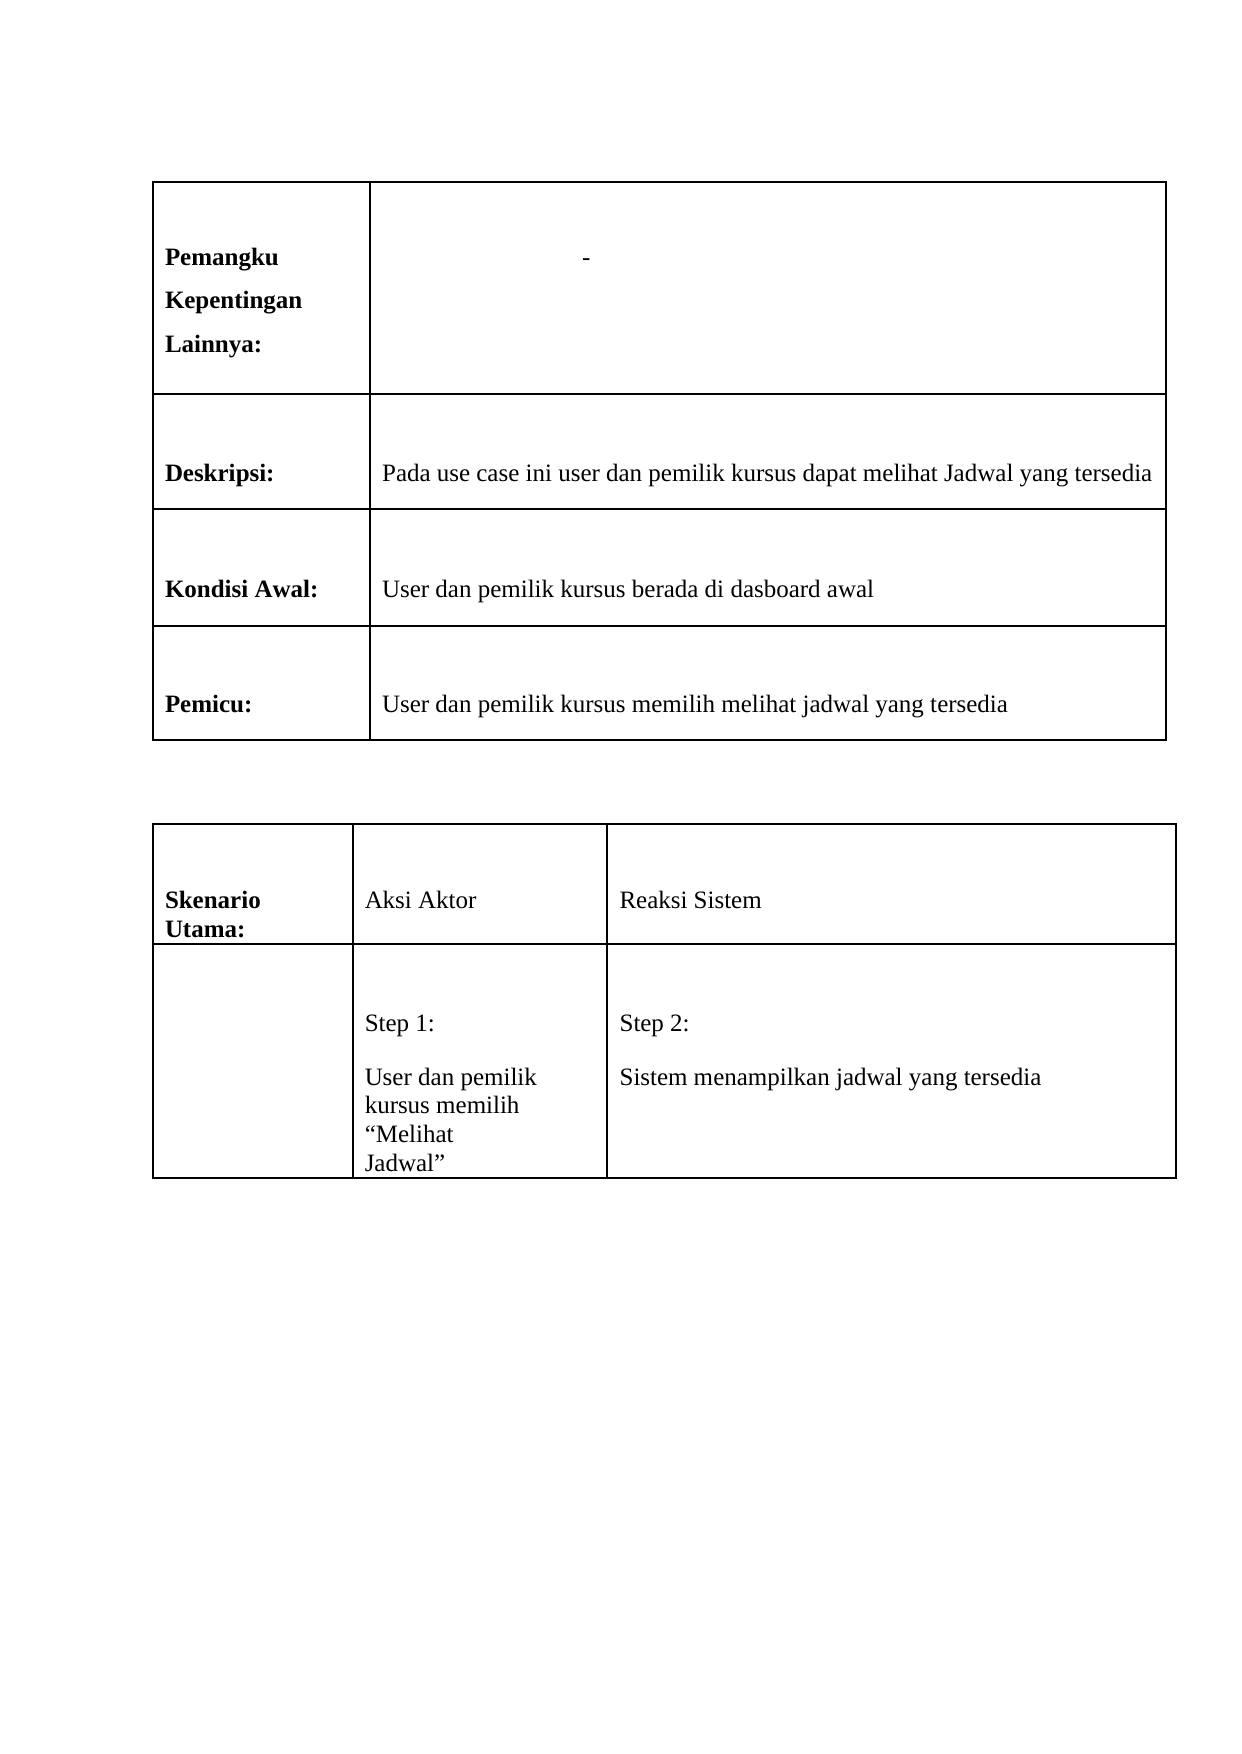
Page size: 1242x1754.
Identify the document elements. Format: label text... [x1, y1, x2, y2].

table_header Reaksi Sistem [608, 825, 1175, 942]
table_cell Pemicu: [154, 627, 369, 739]
table_cell [154, 945, 352, 1177]
table_cell Pada use case ini user dan pemilik kursus dapat melihat Jadwal yang tersedia [371, 395, 1165, 508]
table_header Pemangku Kepentingan Lainnya: [154, 183, 369, 393]
table_cell User dan pemilik kursus memilih melihat jadwal yang tersedia [371, 627, 1165, 739]
table_cell Step 2: Sistem menampilkan jadwal yang tersedia [608, 945, 1175, 1177]
table_cell Step 1: User dan pemilik kursus memilih “Melihat Jadwal” [354, 945, 606, 1177]
table_cell Kondisi Awal: [154, 510, 369, 624]
table_header Aksi Aktor [354, 825, 606, 942]
table_cell Deskripsi: [154, 395, 369, 508]
table_header Skenario Utama: [154, 825, 352, 942]
table_cell User dan pemilik kursus berada di dasboard awal [371, 510, 1165, 624]
table_header - [371, 183, 1165, 393]
